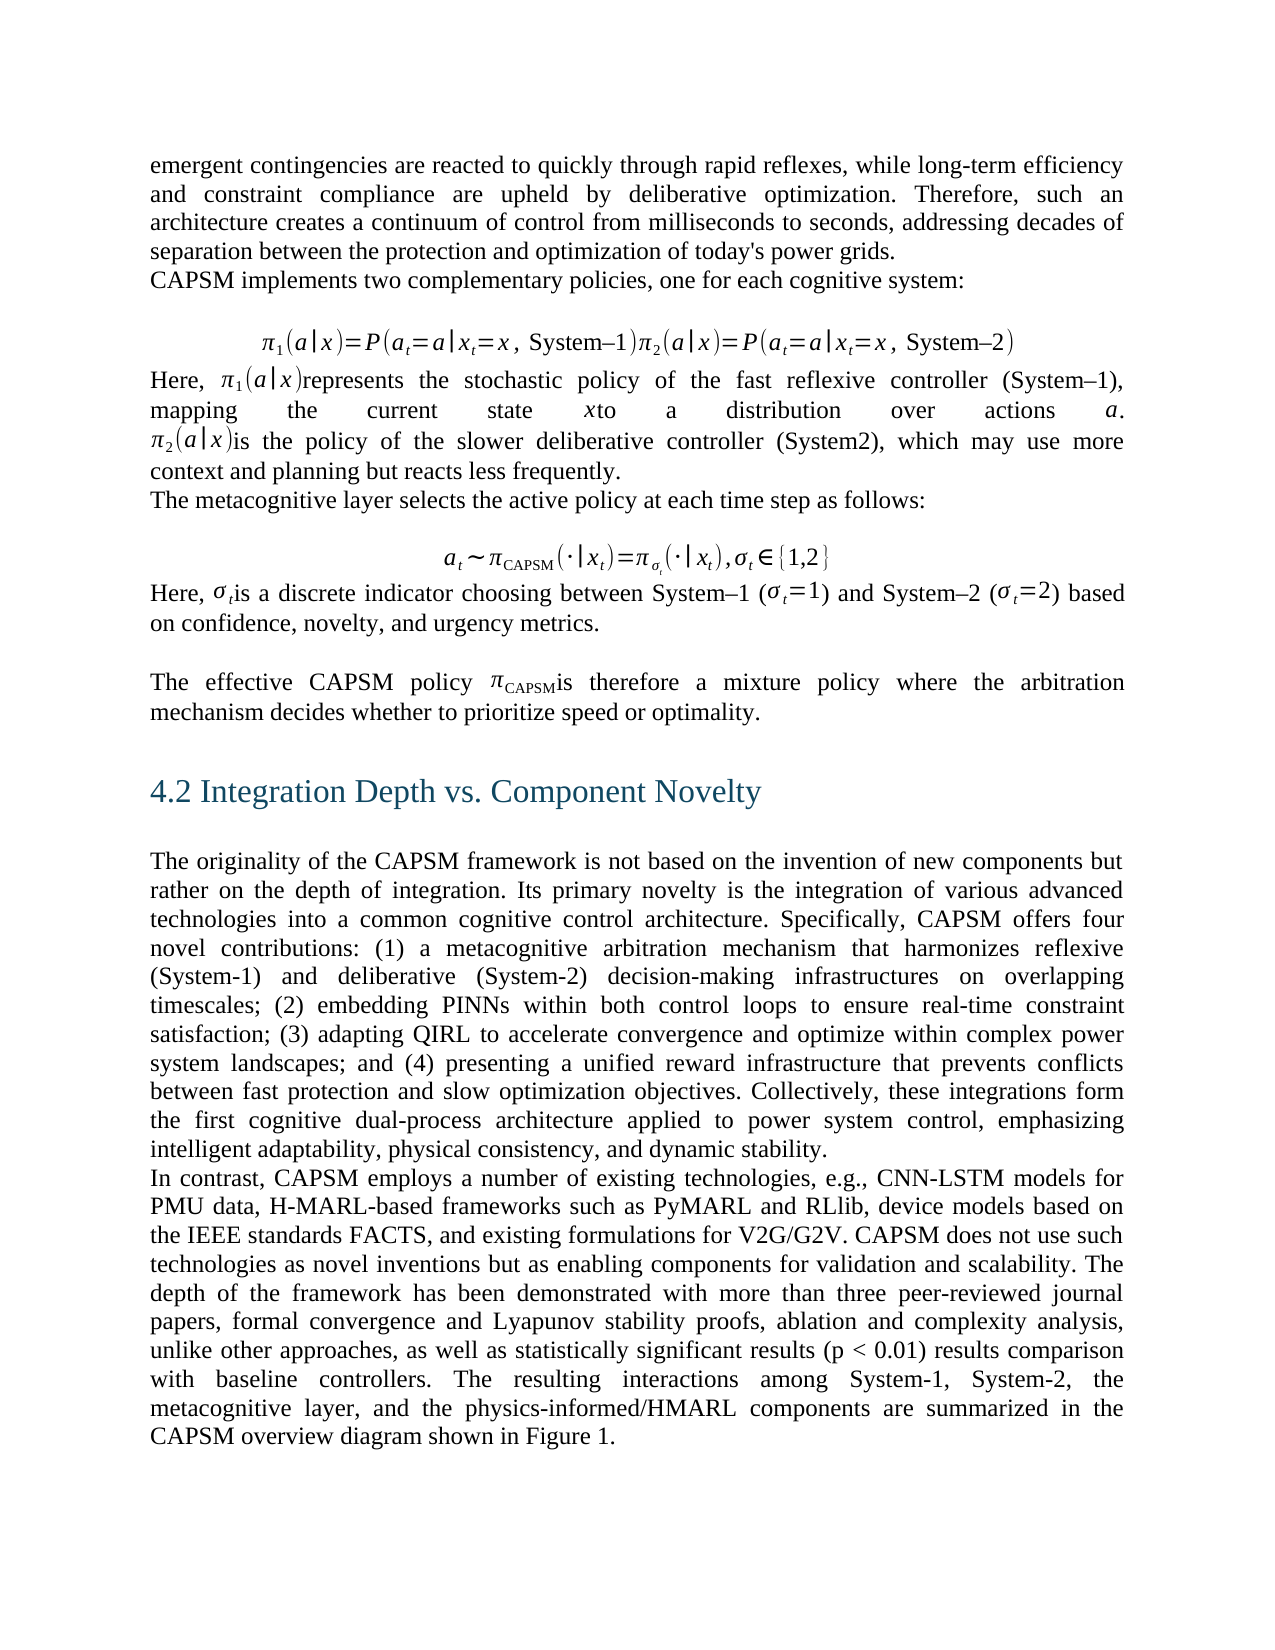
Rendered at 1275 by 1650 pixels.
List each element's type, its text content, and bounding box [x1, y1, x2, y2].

text CAPSM implements two complementary policies, one for each cognitive system: [150, 265, 1125, 294]
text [150, 150, 1125, 265]
text Here, is a discrete indicator choosing between System–1 () and System–2 () based on confidence, novelty, and urgency metrics. [150, 577, 1125, 637]
text In contrast, CAPSM employs a number of existing technologies, e.g., CNN-LSTM models for PMU data, H-MARL-based frameworks such as PyMARL and RLlib, device models based on the IEEE standards FACTS, and existing formulations for V2G/G2V. CAPSM does not use such technologies as novel inventions but as enabling components for validation and scalability. The depth of the framework has been demonstrated with more than three peer-reviewed journal papers, formal convergence and Lyapunov stability proofs, ablation and complexity analysis, unlike other approaches, as well as statistically significant results (p < 0.01) results comparison with baseline controllers. The resulting interactions among System-1, System-2, the metacognitive layer, and the physics-informed/HMARL components are summarized in the CAPSM overview diagram shown in Figure 1. [150, 1163, 1125, 1450]
text The effective CAPSM policy is therefore a mixture policy where the arbitration mechanism decides whether to prioritize speed or optimality. [150, 637, 1125, 726]
text The metacognitive layer selects the active policy at each time step as follows: [150, 485, 1125, 514]
subtitle 4.2 Integration Depth vs. Component Novelty [150, 771, 1125, 809]
text Here, represents the stochastic policy of the fast reflexive controller (System–1), mapping the current state to a distribution over actions . is the policy of the slower deliberative controller (System2), which may use more context and planning but reacts less frequently. [150, 363, 1125, 485]
text The originality of the CAPSM framework is not based on the invention of new components but rather on the depth of integration. Its primary novelty is the integration of various advanced technologies into a common cognitive control architecture. Specifically, CAPSM offers four novel contributions: (1) a metacognitive arbitration mechanism that harmonizes reflexive (System-1) and deliberative (System-2) decision-making infrastructures on overlapping timescales; (2) embedding PINNs within both control loops to ensure real-time constraint satisfaction; (3) adapting QIRL to accelerate convergence and optimize within complex power system landscapes; and (4) presenting a unified reward infrastructure that prevents conflicts between fast protection and slow optimization objectives. Collectively, these integrations form the first cognitive dual-process architecture applied to power system control, emphasizing intelligent adaptability, physical consistency, and dynamic stability. [150, 846, 1125, 1163]
